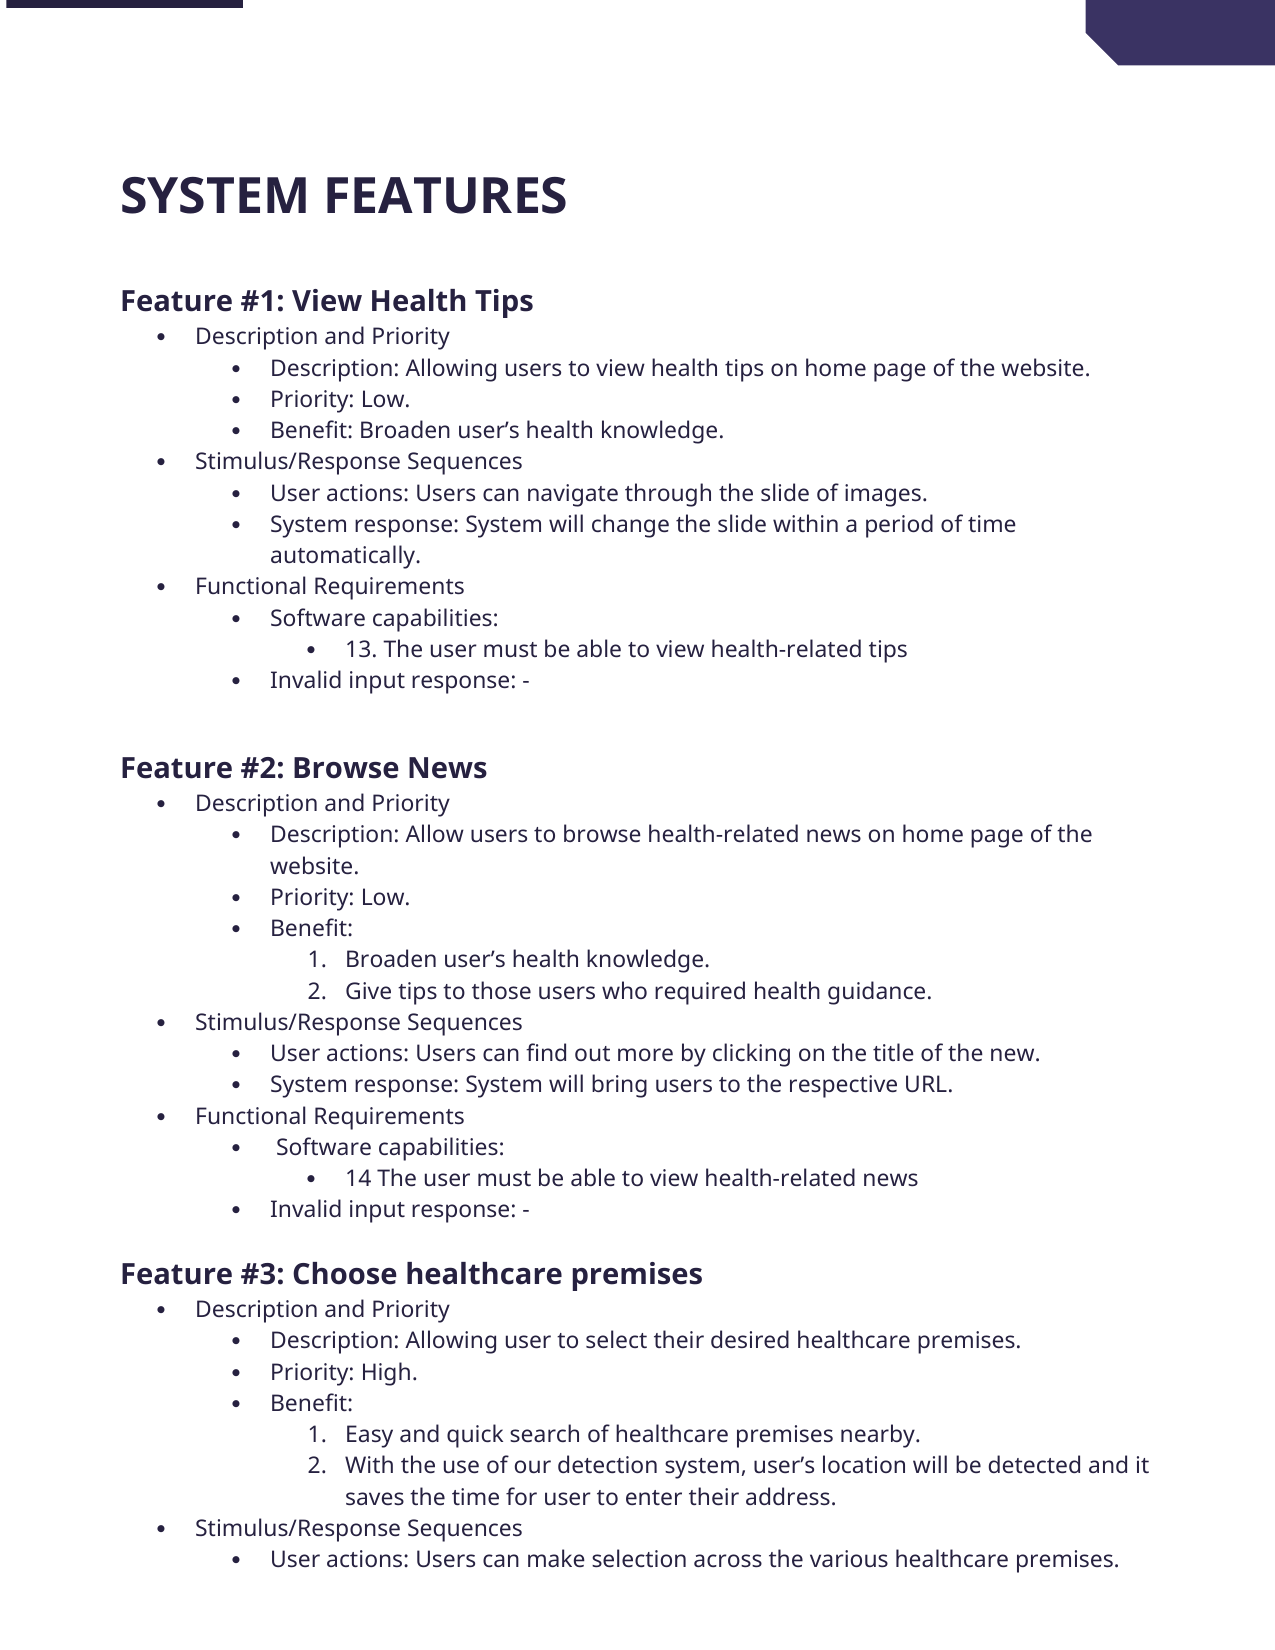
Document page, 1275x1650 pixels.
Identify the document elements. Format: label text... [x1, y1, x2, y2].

list Stimulus/Response Sequences [157, 445, 1155, 477]
list Description and Priority [157, 320, 1155, 352]
list Broaden user’s health knowledge. [307, 943, 1155, 974]
list 13. The user must be able to view health-related tips [307, 633, 1155, 664]
list Software capabilities: [232, 1131, 1155, 1162]
list Invalid input response: - [232, 1193, 1155, 1224]
subtitle Feature #3: Choose healthcare premises [120, 1253, 1155, 1293]
subtitle Feature #1: View Health Tips [120, 281, 1155, 320]
subtitle Feature #2: Browse News [120, 747, 1155, 787]
list Description and Priority [157, 1293, 1155, 1324]
list Description: Allowing users to view health tips on home page of the website. [232, 352, 1155, 383]
list 14 The user must be able to view health-related news [307, 1162, 1155, 1193]
list User actions: Users can find out more by clicking on the title of the new. [232, 1037, 1155, 1068]
list Benefit: [232, 1387, 1155, 1418]
list User actions: Users can navigate through the slide of images. [232, 477, 1155, 508]
list Functional Requirements [157, 570, 1155, 602]
list Stimulus/Response Sequences [157, 1006, 1155, 1037]
list Stimulus/Response Sequences [157, 1512, 1155, 1543]
list Easy and quick search of healthcare premises nearby. [307, 1418, 1155, 1449]
list Description and Priority [157, 787, 1155, 818]
list Priority: Low. [232, 881, 1155, 912]
subtitle System Features [120, 160, 1155, 228]
list System response: System will change the slide within a period of time automatically. [232, 508, 1155, 570]
list Software capabilities: [232, 602, 1155, 633]
list System response: System will bring users to the respective URL. [232, 1068, 1155, 1099]
list With the use of our detection system, user’s location will be detected and it saves the time for user to enter their address. [307, 1449, 1155, 1512]
list Benefit: [232, 912, 1155, 943]
list Benefit: Broaden user’s health knowledge. [232, 414, 1155, 445]
list Priority: High. [232, 1356, 1155, 1387]
list User actions: Users can make selection across the various healthcare premises. [232, 1543, 1155, 1574]
list Invalid input response: - [232, 664, 1155, 695]
list Give tips to those users who required health guidance. [307, 974, 1155, 1006]
list Description: Allowing user to select their desired healthcare premises. [232, 1324, 1155, 1356]
list Priority: Low. [232, 383, 1155, 414]
list Description: Allow users to browse health-related news on home page of the website. [232, 818, 1155, 881]
list Functional Requirements [157, 1099, 1155, 1131]
